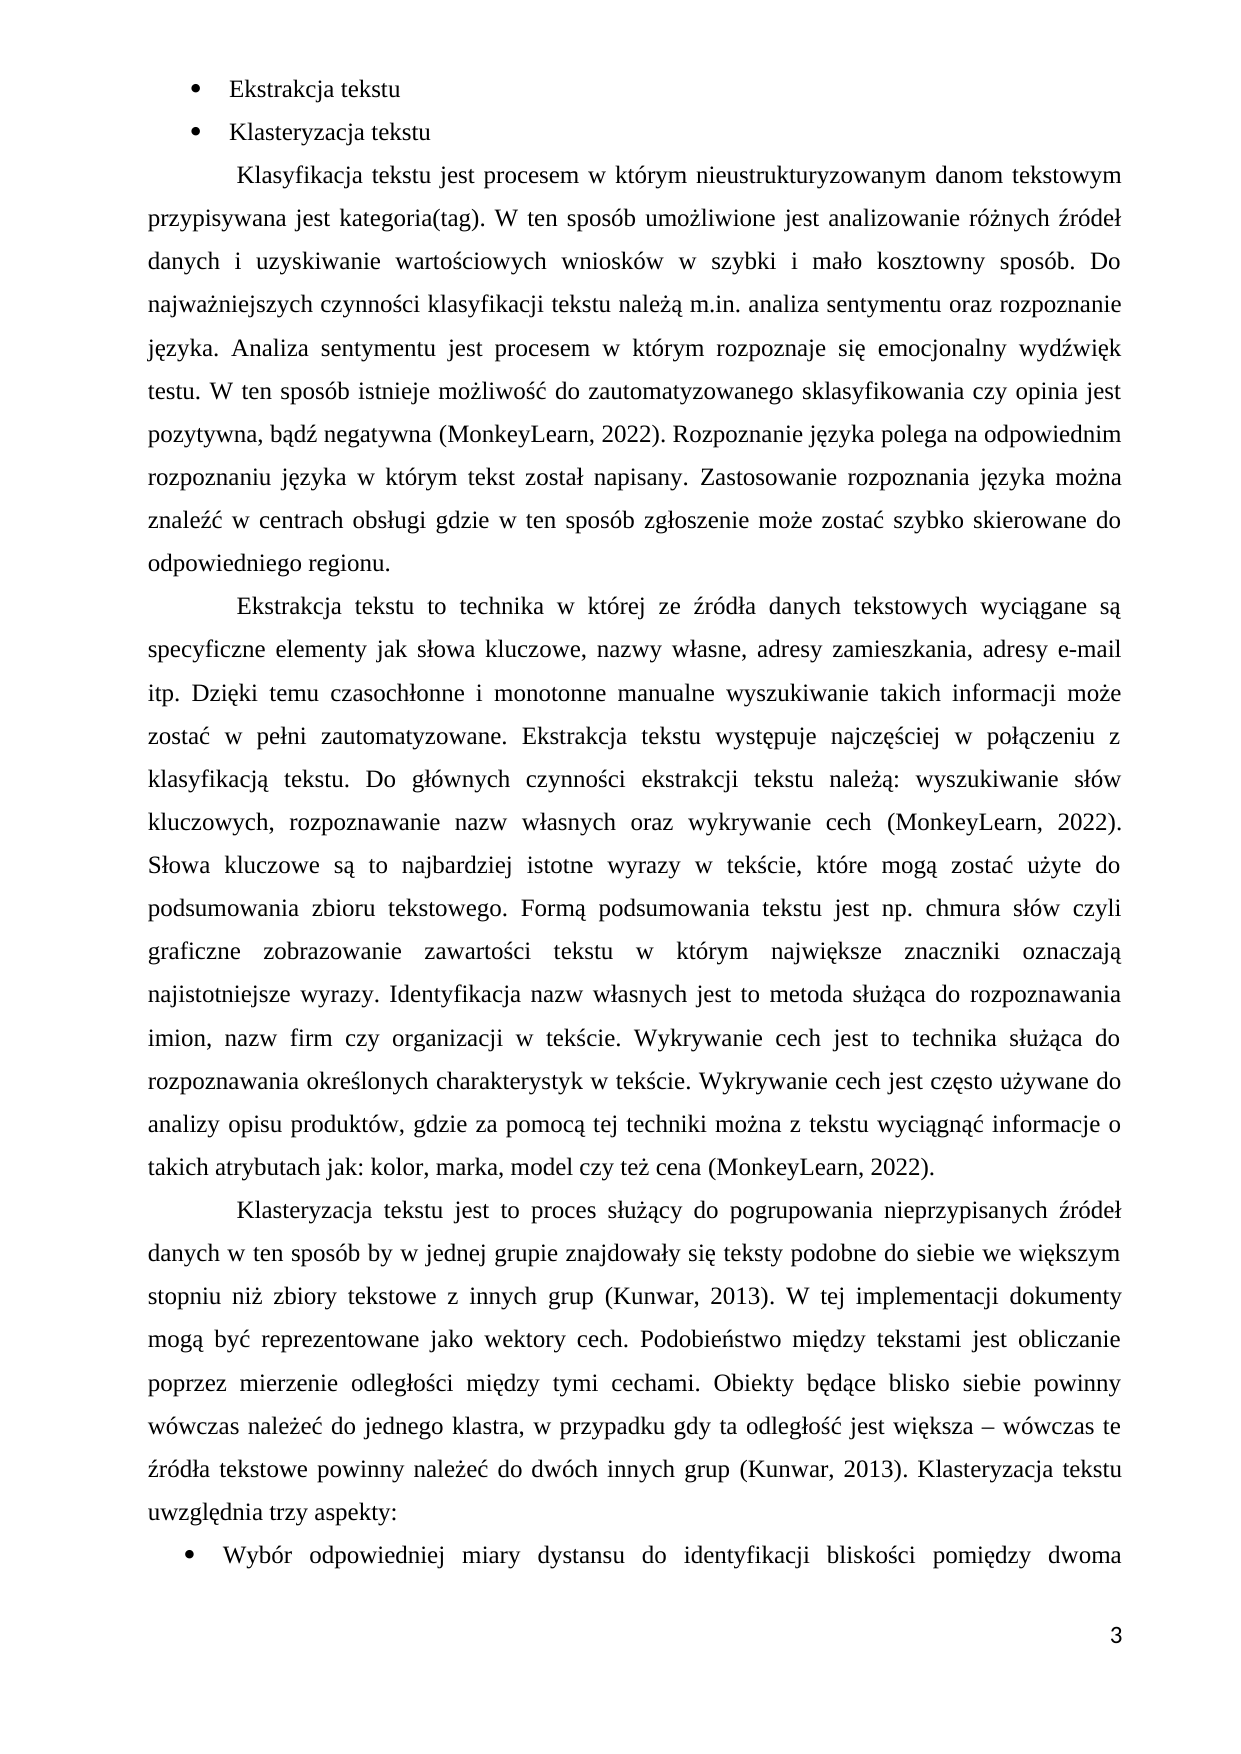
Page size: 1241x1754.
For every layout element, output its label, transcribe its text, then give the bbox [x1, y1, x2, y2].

text Ekstrakcja tekstu to technika w której ze źródła danych tekstowych wyciągane są specyficzne elementy jak słowa kluczowe, nazwy własne, adresy zamieszkania, adresy e-mail itp. Dzięki temu czasochłonne i monotonne manualne wyszukiwanie takich informacji może zostać w pełni zautomatyzowane. Ekstrakcja tekstu występuje najczęściej w połączeniu z klasyfikacją tekstu. Do głównych czynności ekstrakcji tekstu należą: wyszukiwanie słów kluczowych, rozpoznawanie nazw własnych oraz wykrywanie cech. Słowa kluczowe są to najbardziej istotne wyrazy w tekście, które mogą zostać użyte do podsumowania zbioru tekstowego. Formą podsumowania tekstu jest np. chmura słów czyli graficzne zobrazowanie zawartości tekstu w którym największe znaczniki oznaczają najistotniejsze wyrazy. Identyfikacja nazw własnych jest to metoda służąca do rozpoznawania imion, nazw firm czy organizacji w tekście. Wykrywanie cech jest to technika służąca do rozpoznawania określonych charakterystyk w tekście. Wykrywanie cech jest często używane do analizy opisu produktów, gdzie za pomocą tej techniki można z tekstu wyciągnąć informacje o takich atrybutach jak: kolor, marka, model czy też cena. [148, 591, 1122, 1181]
text Klasyfikacja tekstu jest procesem w którym nieustrukturyzowanym danom tekstowym przypisywana jest kategoria(tag). W ten sposób umożliwione jest analizowanie różnych źródeł danych i uzyskiwanie wartościowych wniosków w szybki i mało kosztowny sposób. Do najważniejszych czynności klasyfikacji tekstu należą m.in. analiza sentymentu oraz rozpoznanie języka. Analiza sentymentu jest procesem w którym rozpoznaje się emocjonalny wydźwięk testu. W ten sposób istnieje możliwość do zautomatyzowanego sklasyfikowania czy opinia jest pozytywna, bądź negatywna. Rozpoznanie języka polega na odpowiednim rozpoznaniu języka w którym tekst został napisany. Zastosowanie rozpoznania języka można znaleźć w centrach obsługi gdzie w ten sposób zgłoszenie może zostać szybko skierowane do odpowiedniego regionu. [148, 160, 1122, 577]
list Klasteryzacja tekstu [191, 117, 1122, 146]
list Ekstrakcja tekstu [191, 74, 1122, 103]
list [185, 1540, 1122, 1569]
text Klasteryzacja tekstu jest to proces służący do pogrupowania nieprzypisanych źródeł danych w ten sposób by w jednej grupie znajdowały się teksty podobne do siebie we większym stopniu niż zbiory tekstowe z innych grup. W tej implementacji dokumenty mogą być reprezentowane jako wektory cech. Podobieństwo między tekstami jest obliczanie poprzez mierzenie odległości między tymi cechami. Obiekty będące blisko siebie powinny wówczas należeć do jednego klastra, w przypadku gdy ta odległość jest większa – wówczas te źródła tekstowe powinny należeć do dwóch innych grup. Klasteryzacja tekstu uwzględnia trzy aspekty: [148, 1195, 1122, 1526]
